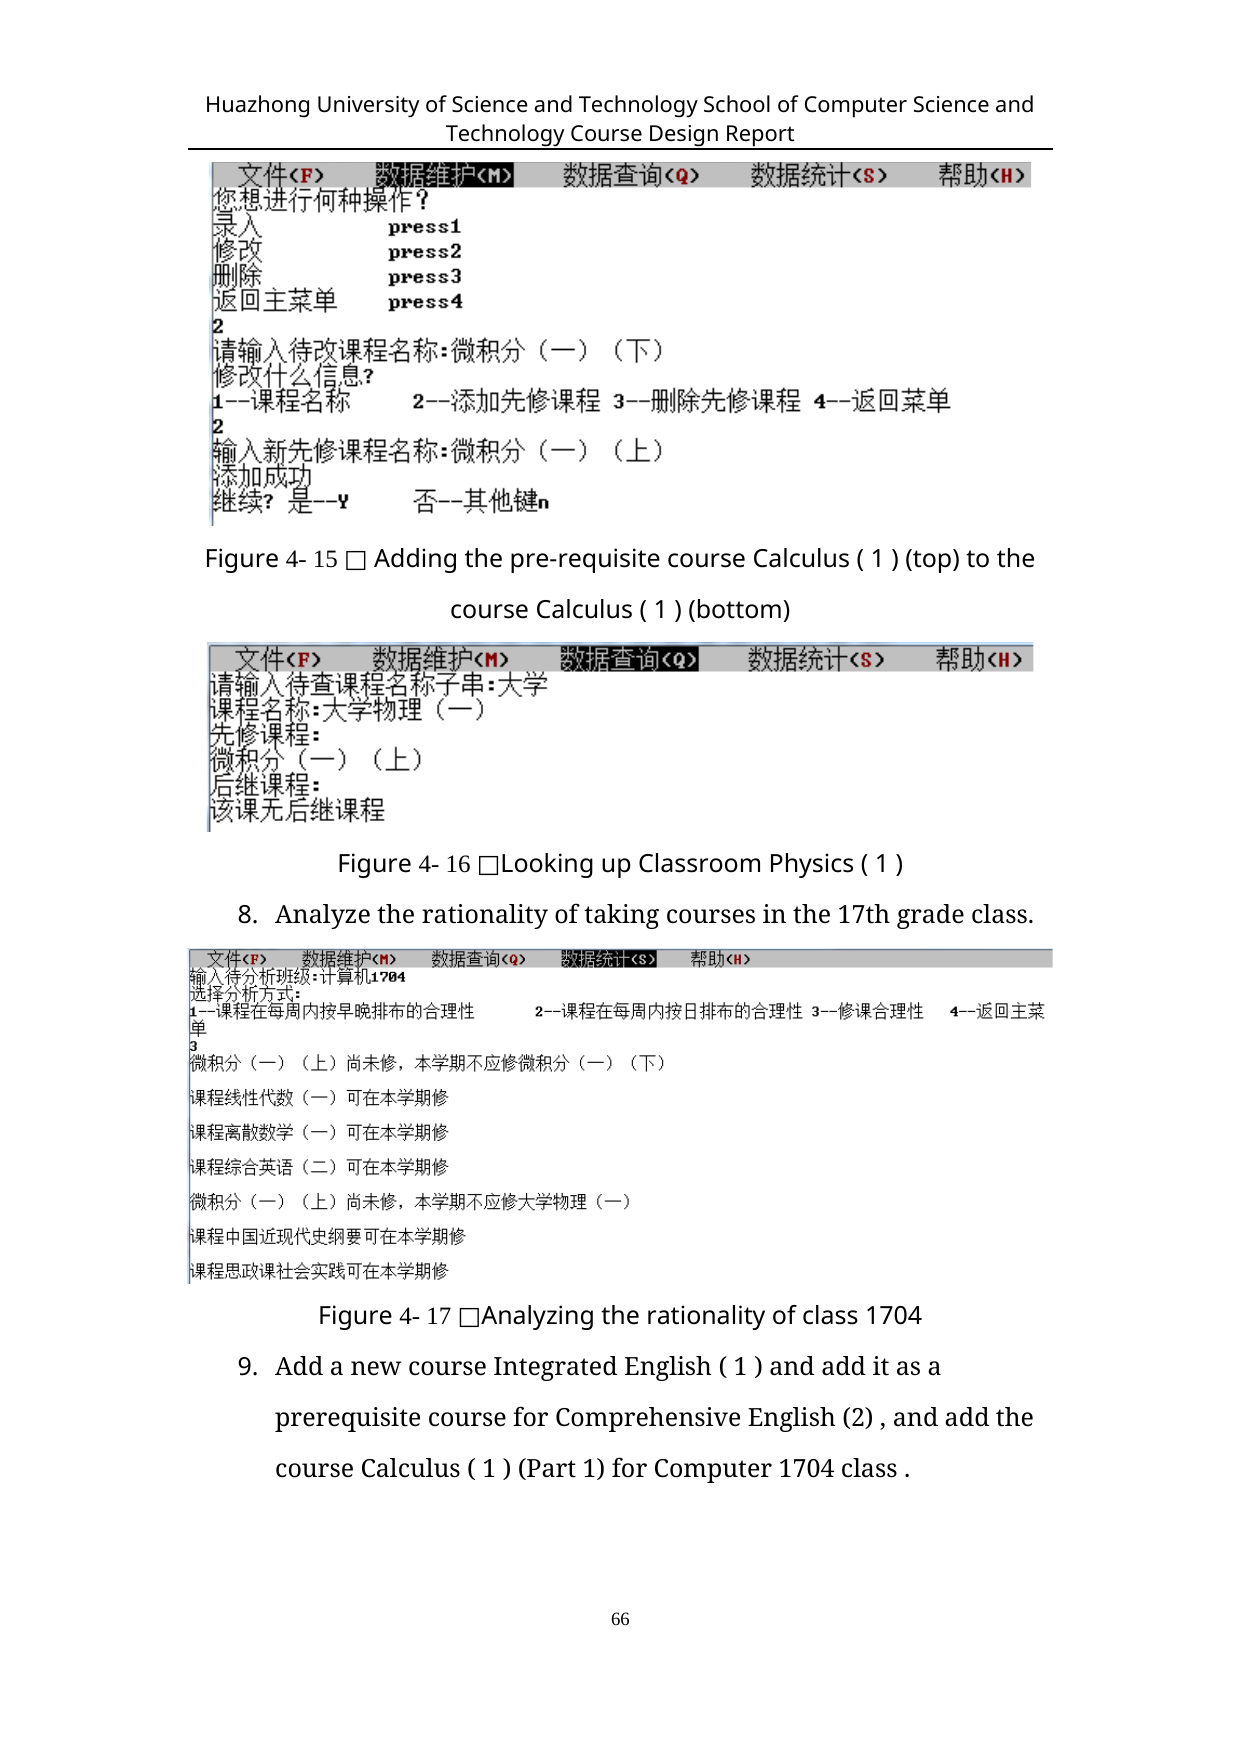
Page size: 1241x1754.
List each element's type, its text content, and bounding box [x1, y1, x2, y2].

text Figure 4- 15 □ Adding the pre-requisite course Calculus ( 1 ) (top) to the course Calculus ( 1 ) (bottom) [187, 540, 1053, 626]
picture [187, 948, 1053, 1284]
picture [209, 162, 1032, 526]
list Add a new course Integrated English ( 1 ) and add it as a prerequisite course for Comprehensive English (2) , and add the course Calculus ( 1 ) (Part 1) for Computer 1704 class . [237, 1349, 1053, 1485]
text Figure 4- 16 □Looking up Classroom Physics ( 1 ) [187, 846, 1053, 880]
list Analyze the rationality of taking courses in the 17th grade class. [237, 897, 1053, 931]
text Figure 4- 17 □Analyzing the rationality of class 1704 [187, 1298, 1053, 1332]
picture [206, 642, 1034, 832]
